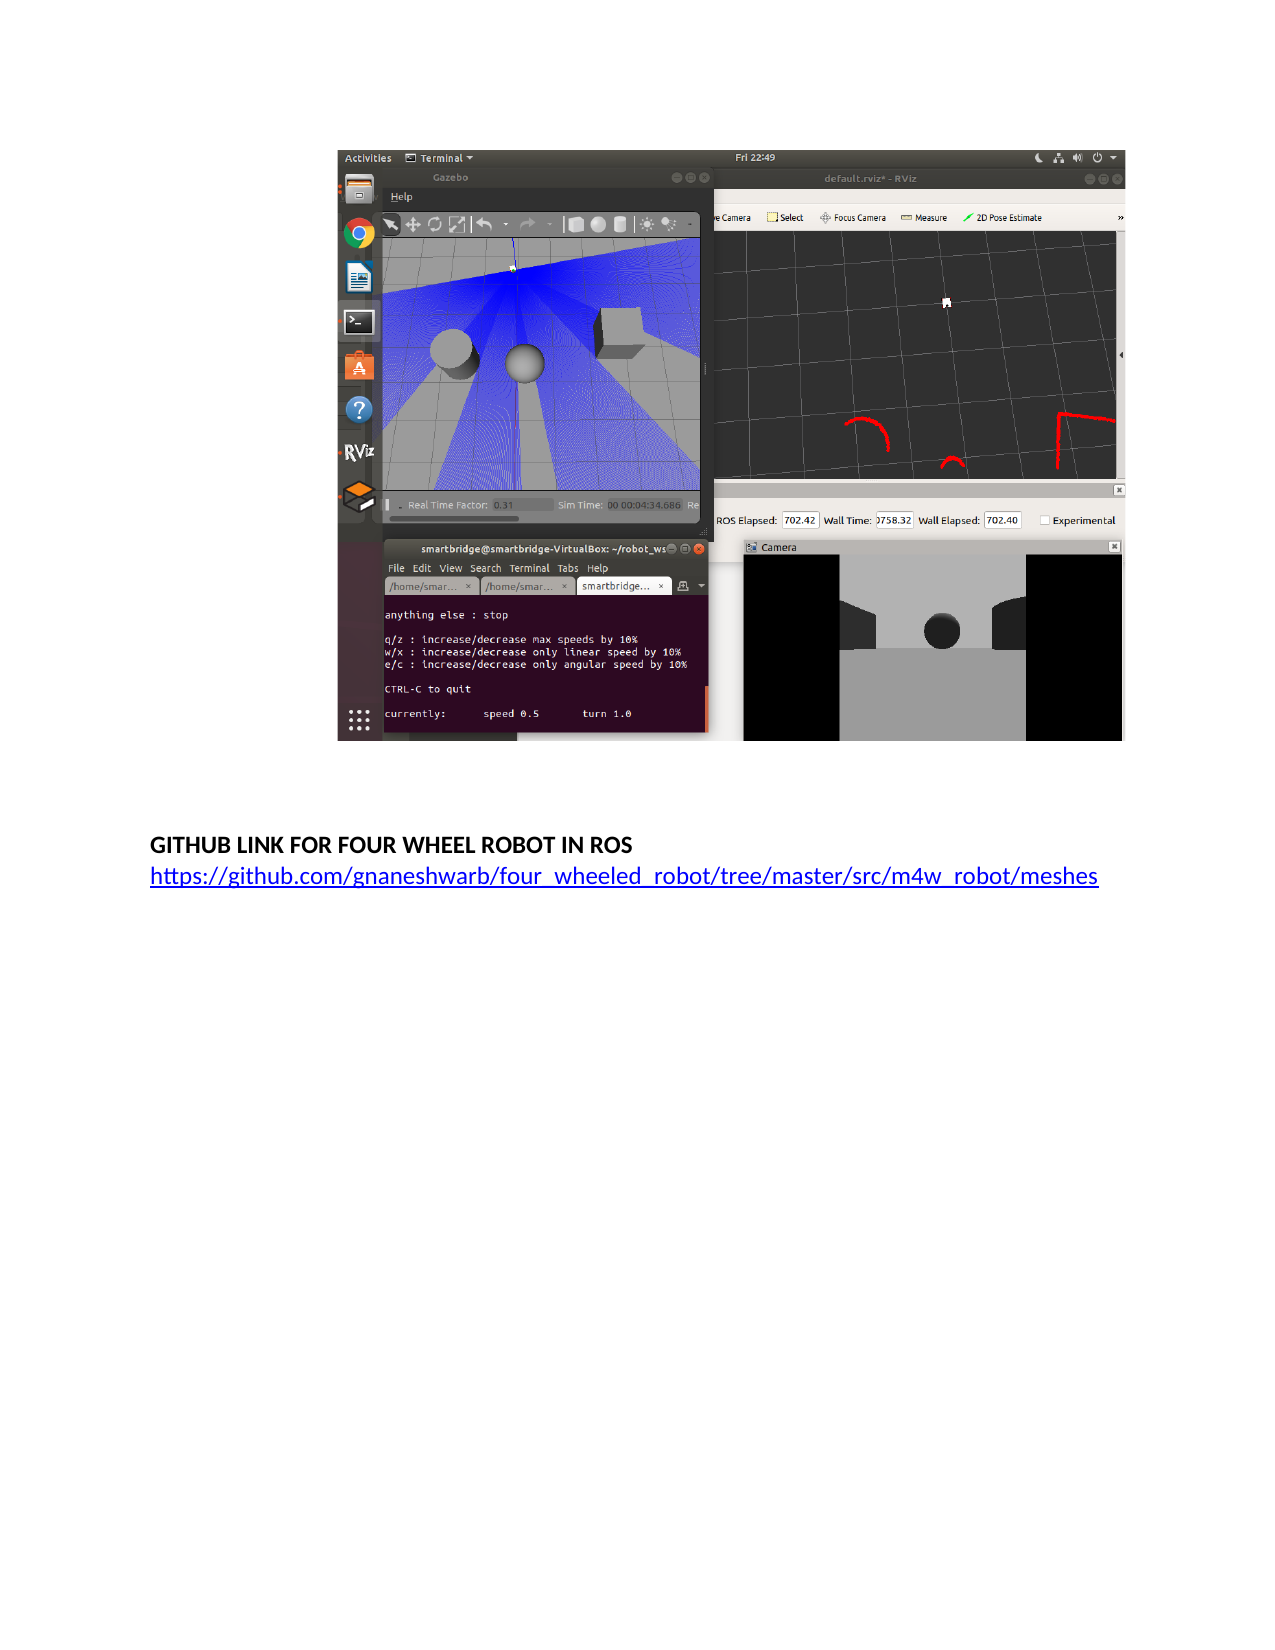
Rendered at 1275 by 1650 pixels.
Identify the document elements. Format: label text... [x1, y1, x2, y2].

picture [337, 150, 1126, 741]
text GITHUB LINK FOR FOUR WHEEL ROBOT IN ROS [150, 828, 1125, 859]
text https://github.com/gnaneshwarb/four_wheeled_robot/tree/master/src/m4w_robot/meshes [150, 859, 1125, 891]
